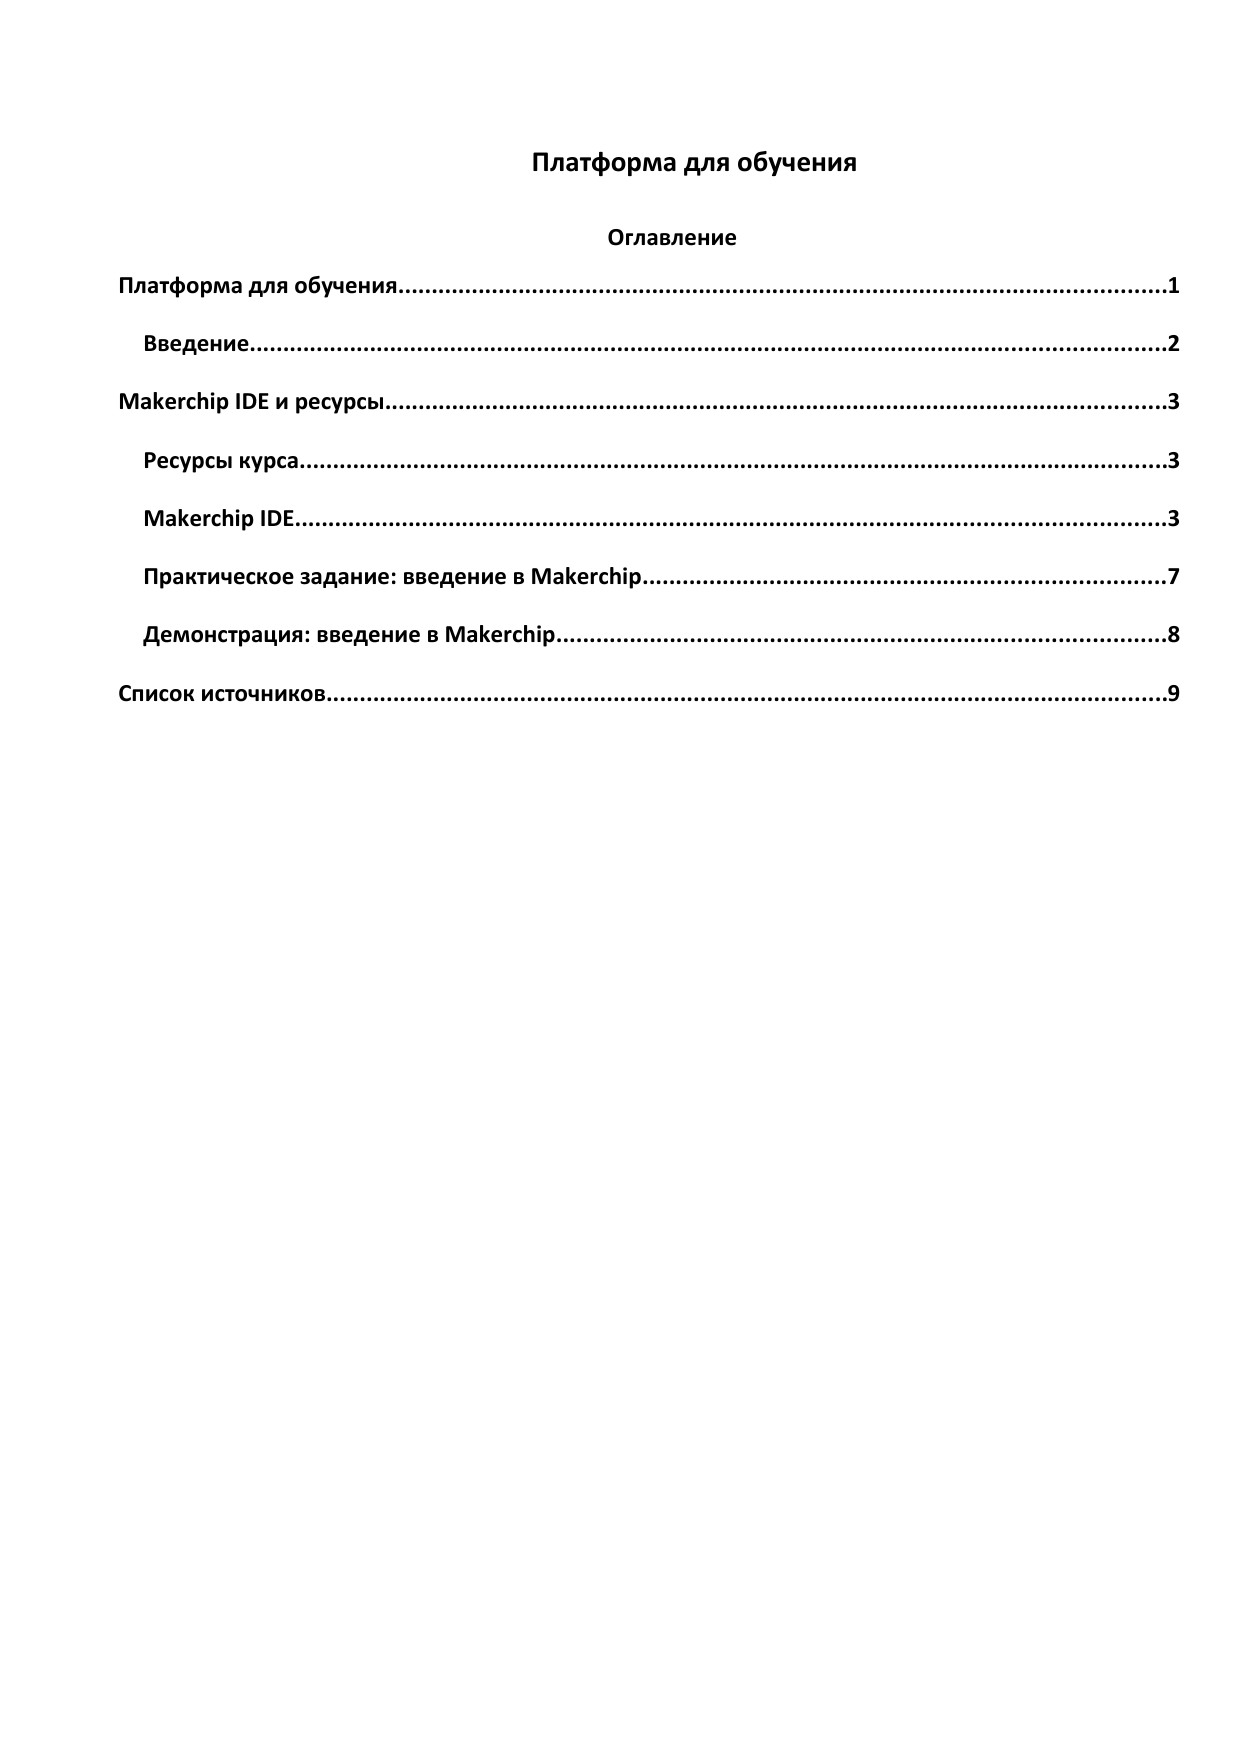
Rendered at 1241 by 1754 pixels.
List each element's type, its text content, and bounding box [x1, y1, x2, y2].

subtitle Платформа для обучения [163, 143, 1181, 179]
